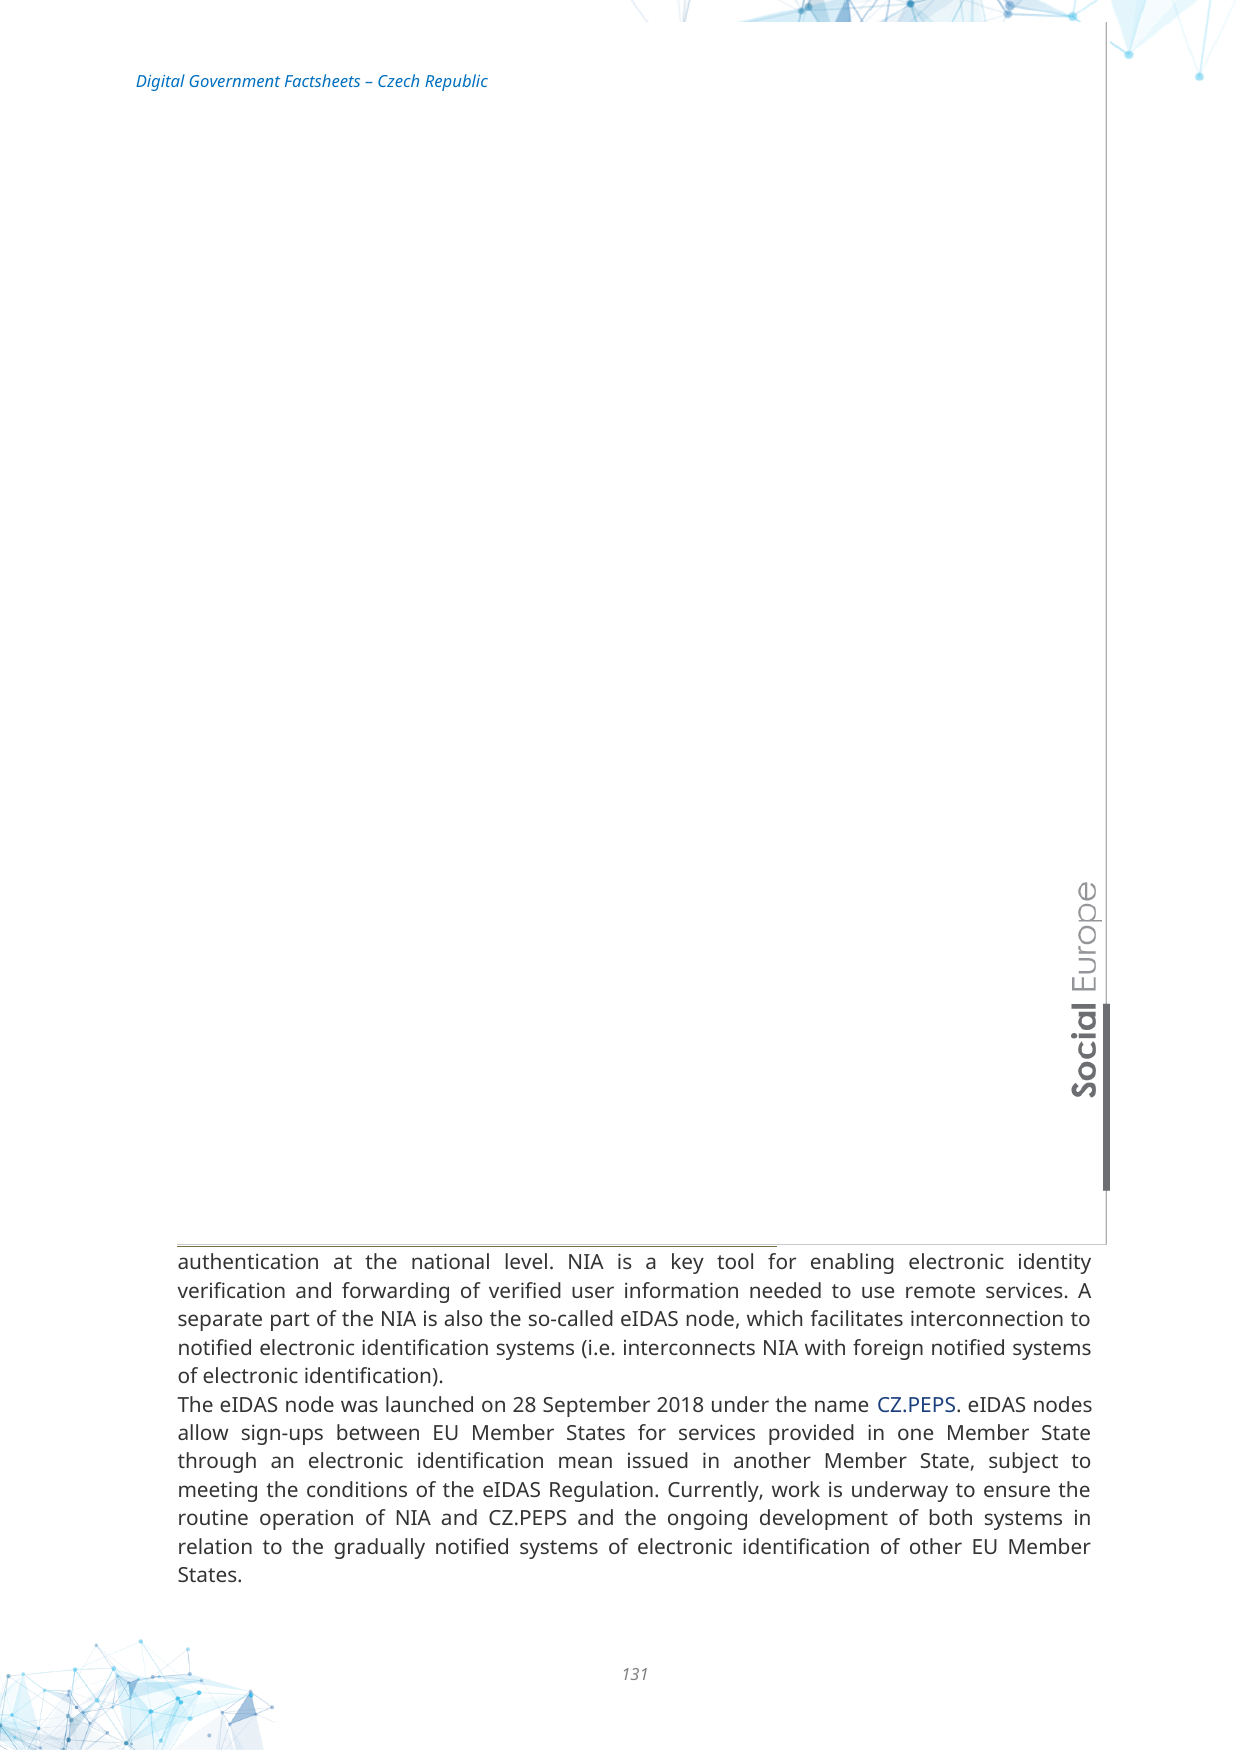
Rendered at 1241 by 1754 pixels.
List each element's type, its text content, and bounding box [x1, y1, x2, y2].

text In accordance with the Electronic Identification Act, which is based on the eIDAS Regulation, the National Register for Identification and Authentication was established by the Base Registers Administration and launched into production mode on 1 July 2018. NIA is a public administration information system supporting the process of electronic identification and authentication at the national level. NIA is a key tool for enabling electronic identity verification and forwarding of verified user information needed to use remote services. A separate part of the NIA is also the so-called eIDAS node, which facilitates interconnection to notified electronic identification systems (i.e. interconnects NIA with foreign notified systems of electronic identification). [177, 1247, 1092, 1390]
text The eIDAS node was launched on 28 September 2018 under the name CZ.PEPS. eIDAS nodes allow sign-ups between EU Member States for services provided in one Member State through an electronic identification mean issued in another Member State, subject to meeting the conditions of the eIDAS Regulation. Currently, work is underway to ensure the routine operation of NIA and CZ.PEPS and the ongoing development of both systems in relation to the gradually notified systems of electronic identification of other EU Member States. [177, 1390, 1092, 1589]
picture [177, 22, 1110, 1245]
